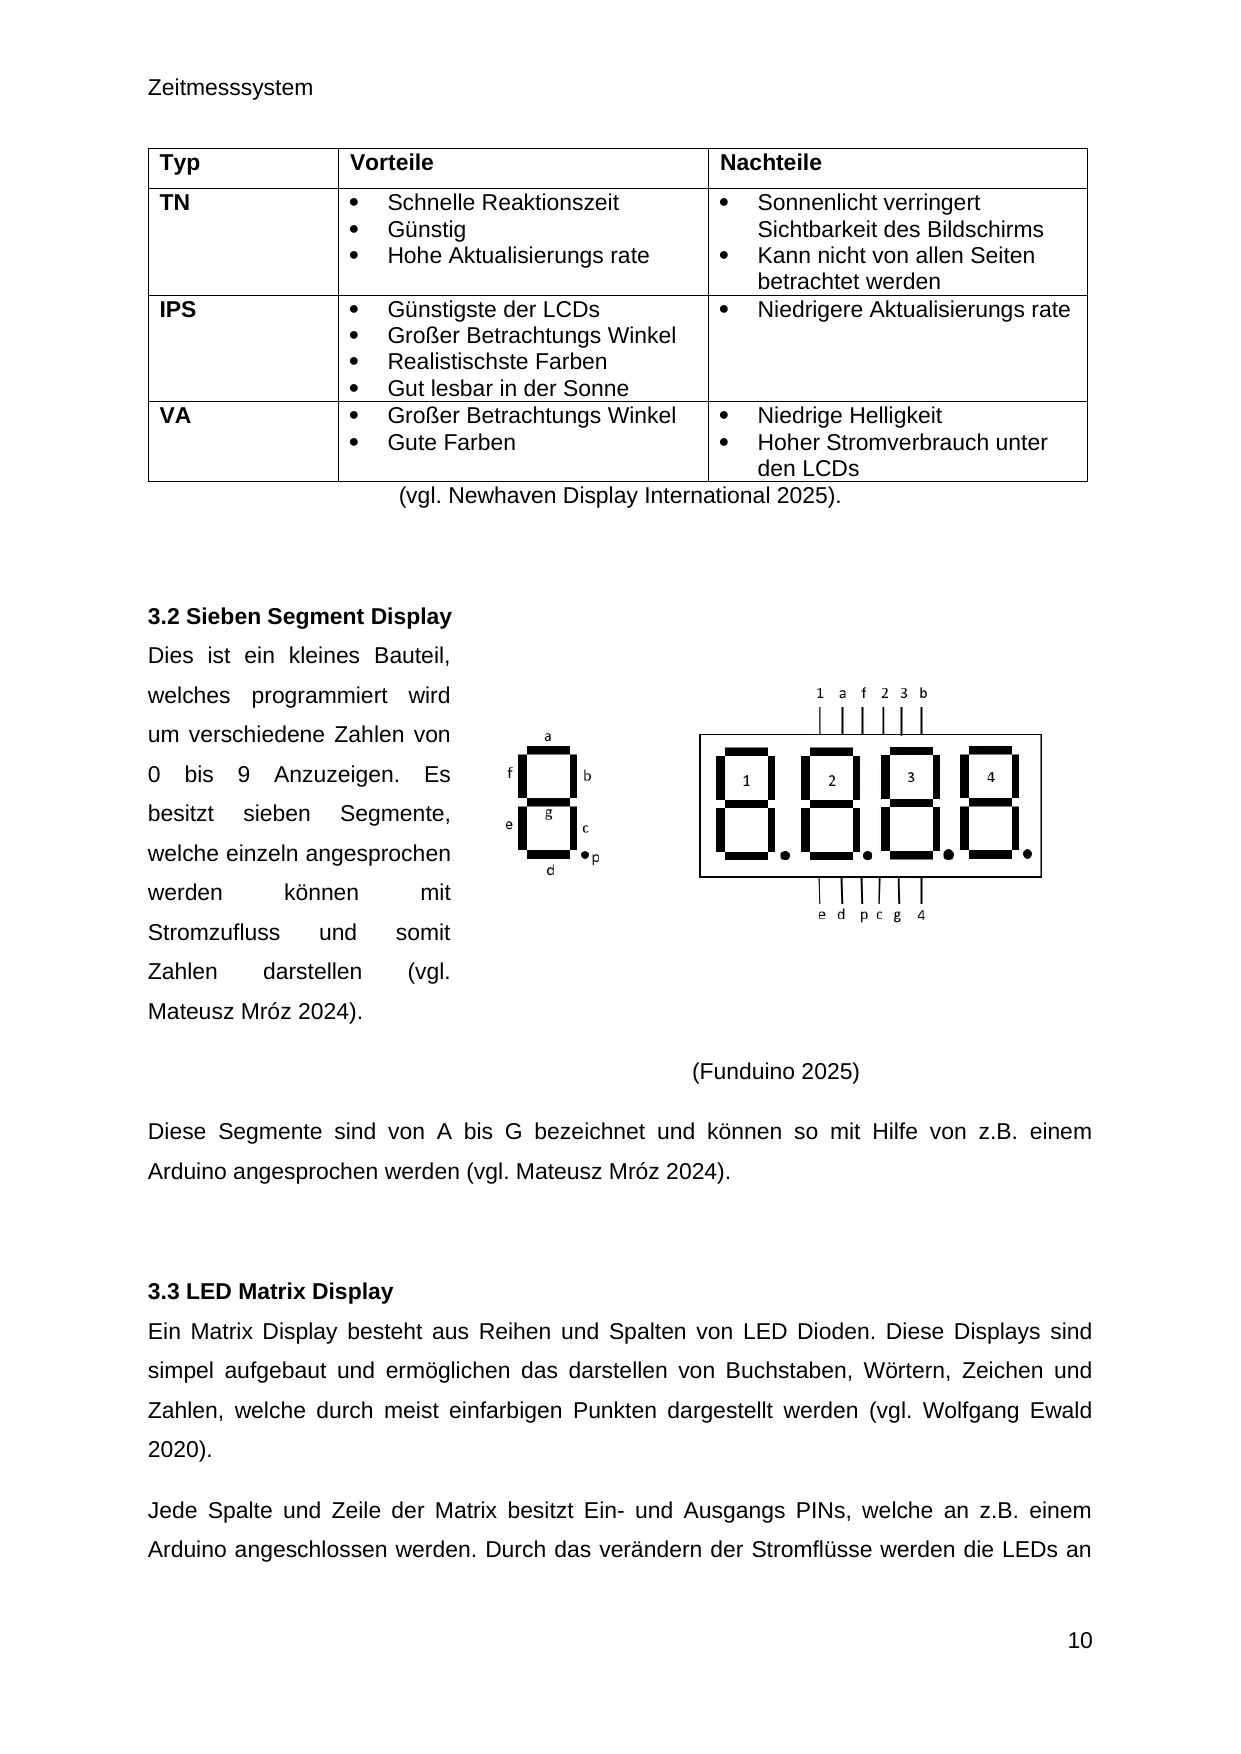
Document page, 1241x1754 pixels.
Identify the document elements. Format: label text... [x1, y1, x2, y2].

picture [469, 643, 1088, 963]
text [148, 1497, 1093, 1562]
text Ein Matrix Display besteht aus Reihen und Spalten von LED Dioden. Diese Displays sind simpel aufgebaut und ermöglichen das darstellen von Buchstaben, Wörtern, Zeichen und Zahlen, welche durch meist einfarbigen Punkten dargestellt werden (vgl. Wolfgang Ewald 2020). [148, 1318, 1093, 1463]
table_cell IPS [149, 296, 338, 401]
subtitle 3.2 Sieben Segment Display [148, 603, 1093, 629]
table_cell TN [149, 189, 338, 294]
table_cell Niedrigere Aktualisierungs rate [709, 296, 1087, 401]
text (vgl. Newhaven Display International 2025). [148, 482, 1093, 508]
table_cell Großer Betrachtungs Winkel Gute Farben [339, 402, 708, 481]
table_cell Schnelle Reaktionszeit Günstig Hohe Aktualisierungs rate [339, 189, 708, 294]
subtitle 3.3 LED Matrix Display [148, 1278, 1093, 1305]
table_cell Günstigste der LCDs Großer Betrachtungs Winkel Realistischste Farben Gut lesbar in der Sonne [339, 296, 708, 401]
table_header Vorteile [339, 149, 708, 188]
table_cell Sonnenlicht verringert Sichtbarkeit des Bildschirms Kann nicht von allen Seiten betrachtet werden [709, 189, 1087, 294]
text Diese Segmente sind von A bis G bezeichnet und können so mit Hilfe von z.B. einem Arduino angesprochen werden (vgl. Mateusz Mróz 2024). [148, 1118, 1093, 1184]
table_cell VA [149, 402, 338, 481]
table_cell Niedrige Helligkeit Hoher Stromverbrauch unter den LCDs [709, 402, 1087, 481]
text (Funduino 2025) [148, 1058, 1093, 1084]
table_header Nachteile [709, 149, 1087, 188]
table_header Typ [149, 149, 338, 188]
